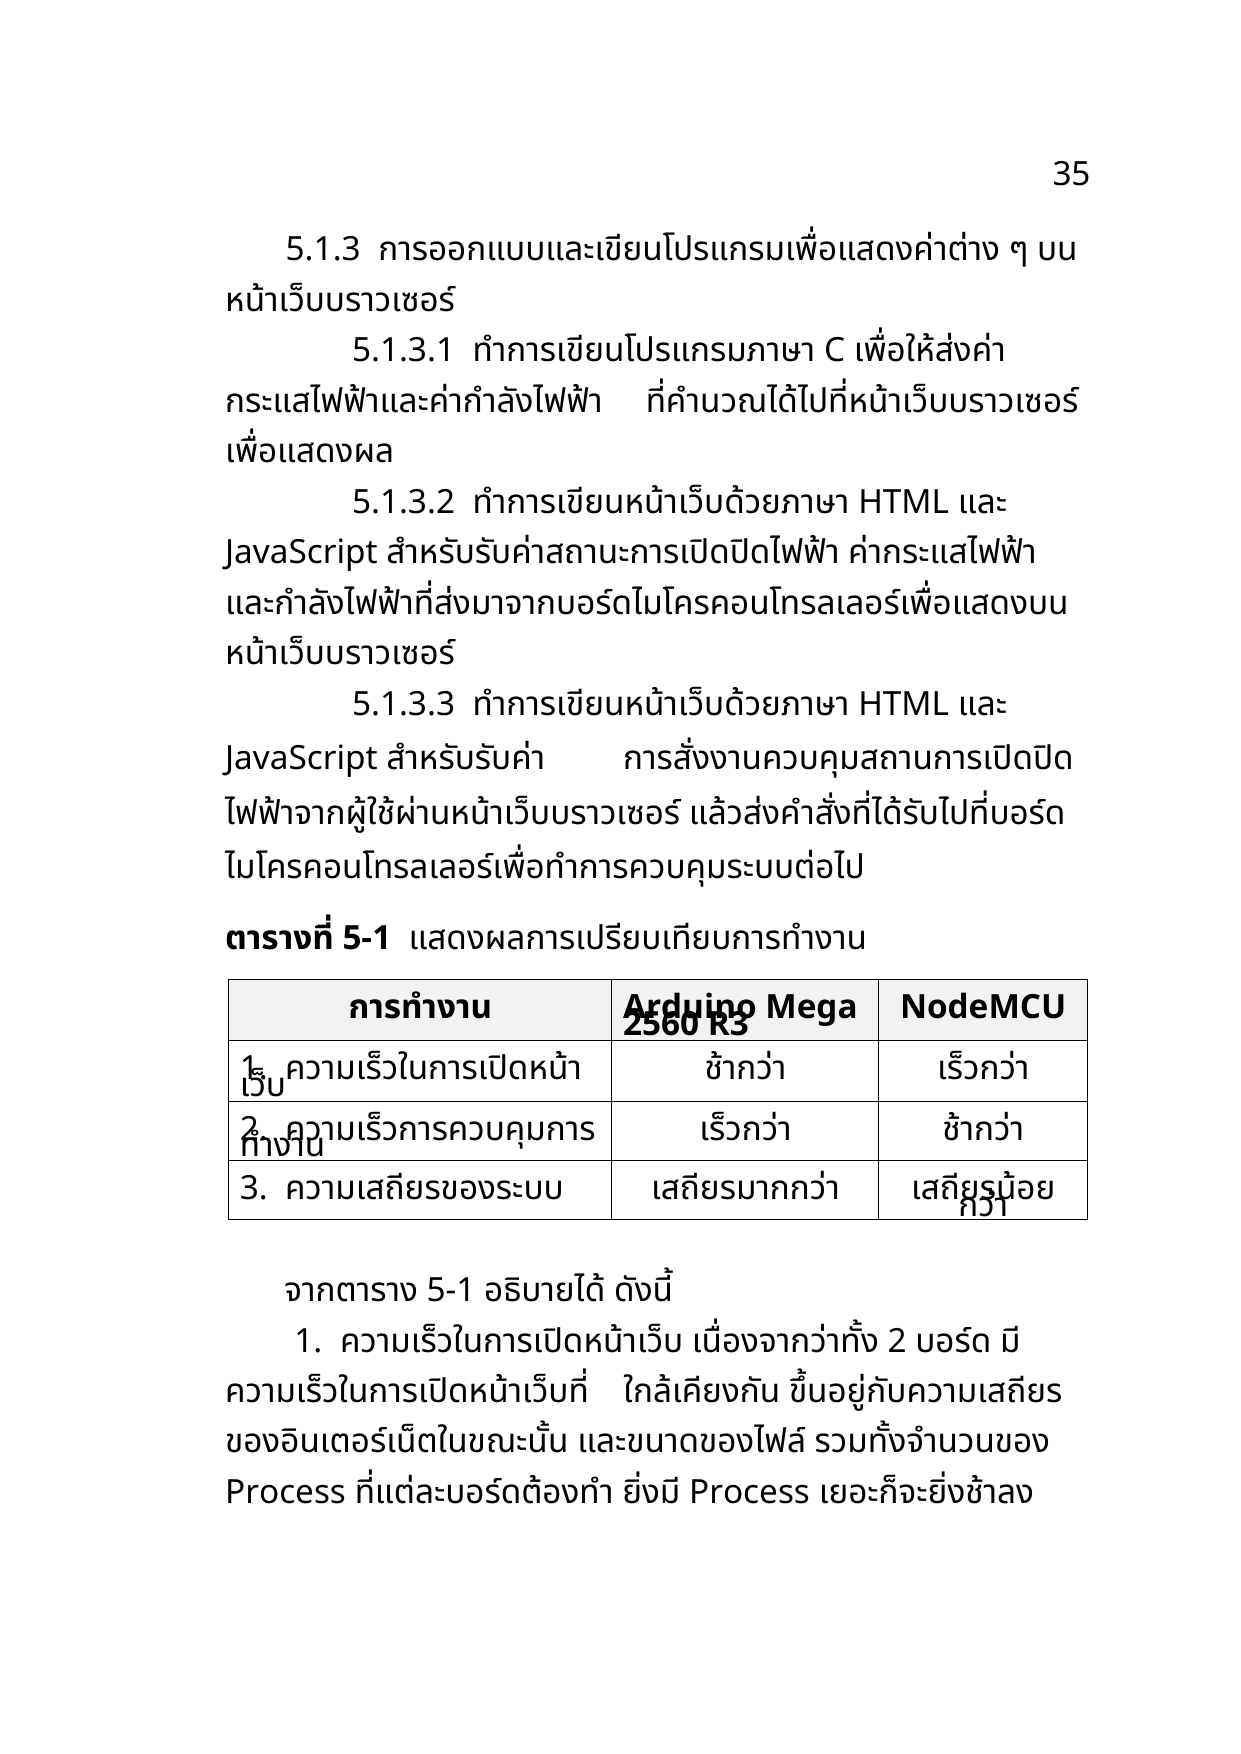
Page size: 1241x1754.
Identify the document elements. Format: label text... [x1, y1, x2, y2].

table_cell ช้ากว่า [879, 1102, 1087, 1160]
table_cell เสถียรมากกว่า [612, 1161, 878, 1219]
text ตารางที่ 5-1 แสดงผลการเปรียบเทียบการทำงาน [225, 914, 1090, 965]
table_cell 2. ความเร็วการควบคุมการทำงาน [229, 1102, 611, 1160]
text 5.1.3.2 ทำการเขียนหน้าเว็บด้วยภาษา HTML และ JavaScript สำหรับรับค่าสถานะการเปิดปิดไฟฟ้า ค่ากระแสไฟฟ้า และกำลังไฟฟ้าที่ส่งมาจากบอร์ดไมโครคอนโทรลเลอร์เพื่อแสดงบนหน้าเว็บบราวเซอร์ [225, 477, 1090, 679]
table_cell เร็วกว่า [612, 1102, 878, 1160]
table_cell เร็วกว่า [879, 1041, 1087, 1101]
text จากตาราง 5-1 อธิบายได้ ดังนี้ [225, 1266, 1090, 1316]
table_cell ช้ากว่า [612, 1041, 878, 1101]
text 5.1.3.3 ทำการเขียนหน้าเว็บด้วยภาษา HTML และ JavaScript สำหรับรับค่า การสั่งงานควบคุมสถานการเปิดปิดไฟฟ้าจากผู้ใช้ผ่านหน้าเว็บบราวเซอร์ แล้วส่งคำสั่งที่ได้รับไปที่บอร์ดไมโครคอนโทรลเลอร์เพื่อทำการควบคุมระบบต่อไป [225, 679, 1090, 893]
table_cell เสถียรน้อยกว่า [879, 1161, 1087, 1219]
text 5.1.3 การออกแบบและเขียนโปรแกรมเพื่อแสดงค่าต่าง ๆ บนหน้าเว็บบราวเซอร์ [225, 225, 1090, 326]
table_header การทำงาน [229, 980, 611, 1040]
table_cell 3. ความเสถียรของระบบ [229, 1161, 611, 1219]
table_header NodeMCU [879, 980, 1087, 1040]
text 1. ความเร็วในการเปิดหน้าเว็บ เนื่องจากว่าทั้ง 2 บอร์ด มีความเร็วในการเปิดหน้าเว็บที่ ใกล้เคียงกัน ขึ้นอยู่กับความเสถียรของอินเตอร์เน็ตในขณะนั้น และขนาดของไฟล์ รวมทั้งจำนวนของ Process ที่แต่ละบอร์ดต้องทำ ยิ่งมี Process เยอะก็จะยิ่งช้าลง [225, 1316, 1090, 1518]
table_header Arduino Mega 2560 R3 [612, 980, 878, 1040]
table_cell 1. ความเร็วในการเปิดหน้าเว็บ [229, 1041, 611, 1101]
text 5.1.3.1 ทำการเขียนโปรแกรมภาษา C เพื่อให้ส่งค่ากระแสไฟฟ้าและค่ากำลังไฟฟ้า ที่คำนวณได้ไปที่หน้าเว็บบราวเซอร์เพื่อแสดงผล [225, 326, 1090, 477]
